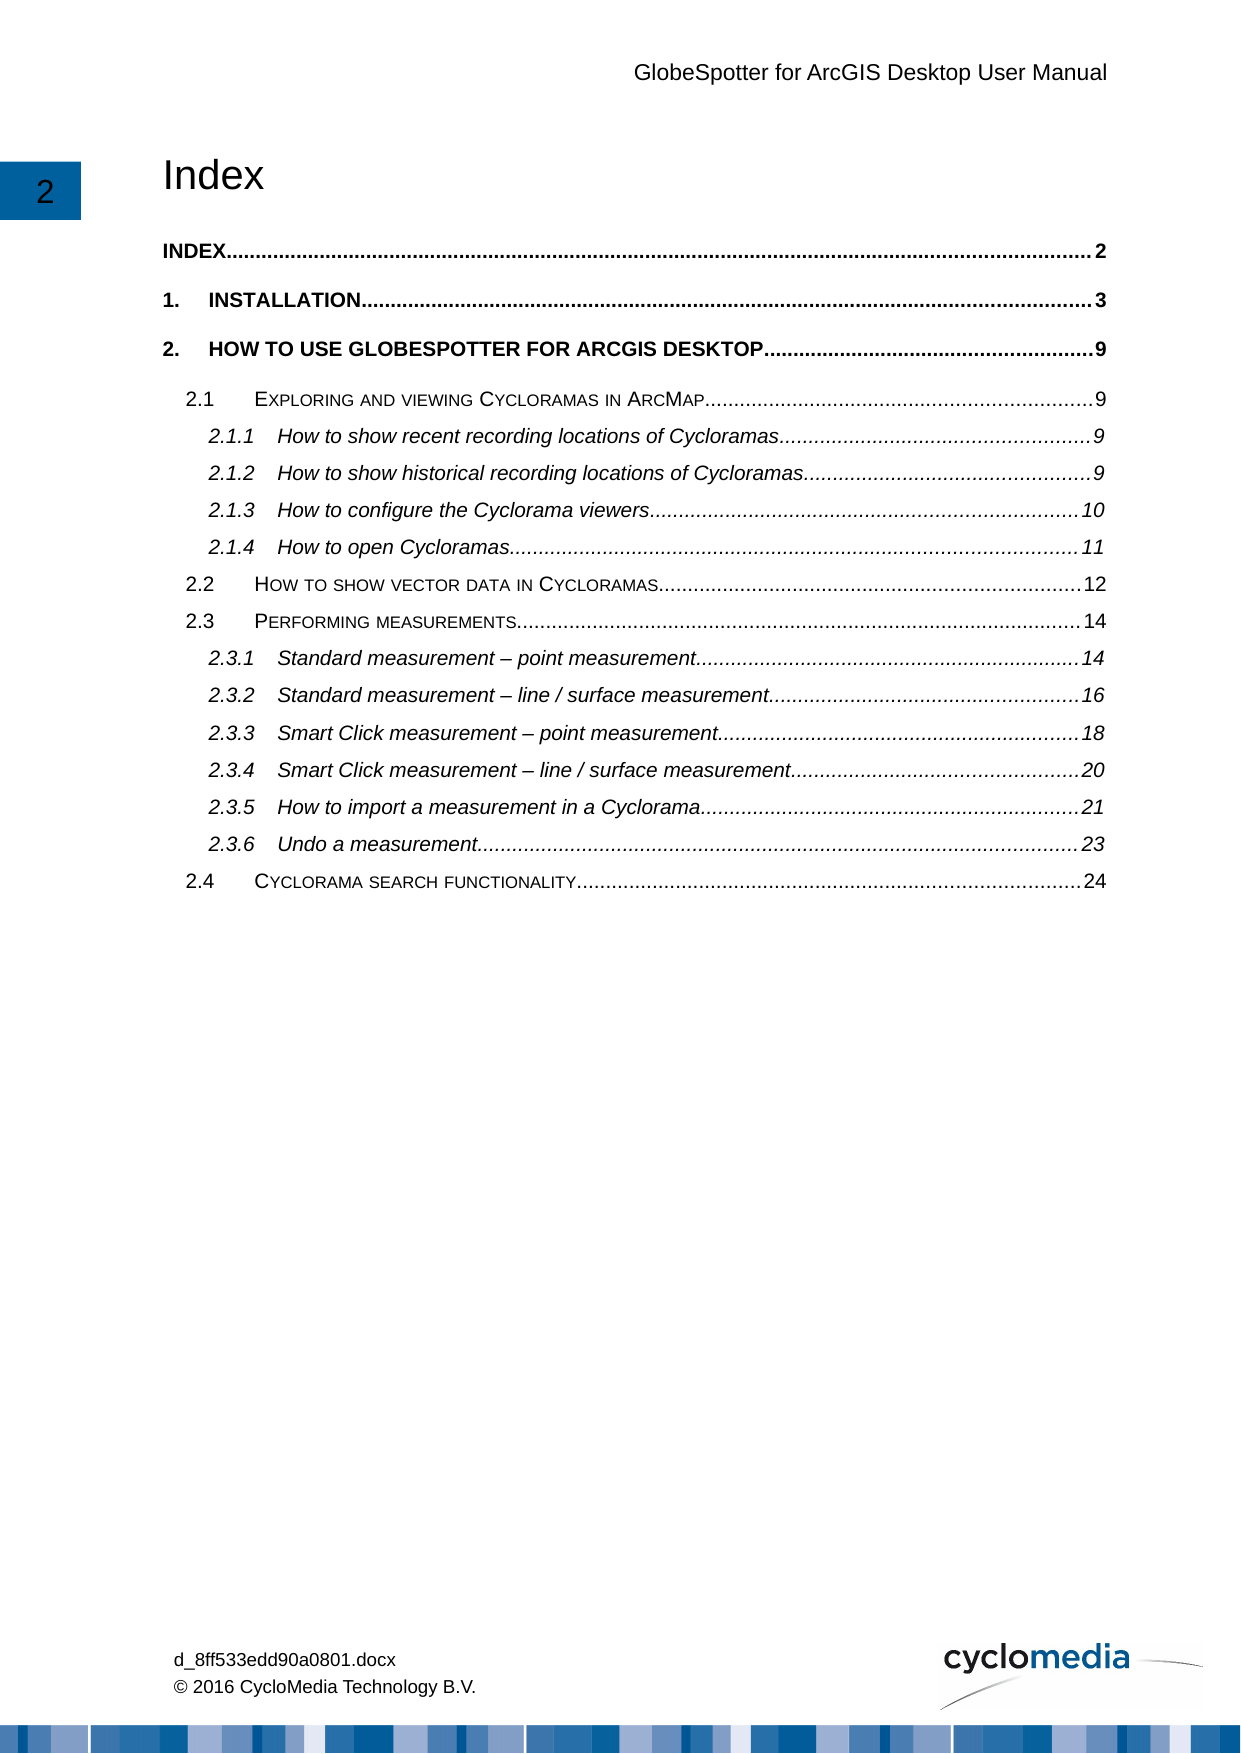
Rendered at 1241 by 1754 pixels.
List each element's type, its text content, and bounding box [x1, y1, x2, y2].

text 2. How to use GlobeSpotter for ArcGIS Desktop 9 [162, 337, 1107, 361]
text 2.3 Performing measurements 14 [185, 609, 1107, 633]
text 2.1.2 How to show historical recording locations of Cycloramas 9 [208, 461, 1107, 485]
subtitle Index [162, 151, 1048, 198]
text 2.1.4 How to open Cycloramas 11 [208, 535, 1107, 559]
text 2.3.5 How to import a measurement in a Cyclorama 21 [208, 794, 1107, 818]
picture [0, 1725, 1241, 1753]
text 2.3.1 Standard measurement – point measurement 14 [208, 646, 1107, 670]
text 2.1.3 How to configure the Cyclorama viewers 10 [208, 498, 1107, 522]
text 2.3.3 Smart Click measurement – point measurement 18 [208, 720, 1107, 744]
text 2.1 Exploring and viewing Cycloramas in ArcMap 9 [185, 387, 1107, 411]
text 2.3.2 Standard measurement – line / surface measurement 16 [208, 683, 1107, 707]
picture [937, 1643, 1203, 1710]
text 1. Installation 3 [162, 287, 1107, 311]
text 2.2 How to show vector data in Cycloramas 12 [185, 572, 1107, 596]
text Index 2 [162, 239, 1107, 263]
text 2.1.1 How to show recent recording locations of Cycloramas 9 [208, 424, 1107, 448]
text 2.3.6 Undo a measurement 23 [208, 832, 1107, 856]
text 2.3.4 Smart Click measurement – line / surface measurement 20 [208, 757, 1107, 781]
text 2.4 Cyclorama search functionality 24 [185, 869, 1107, 893]
